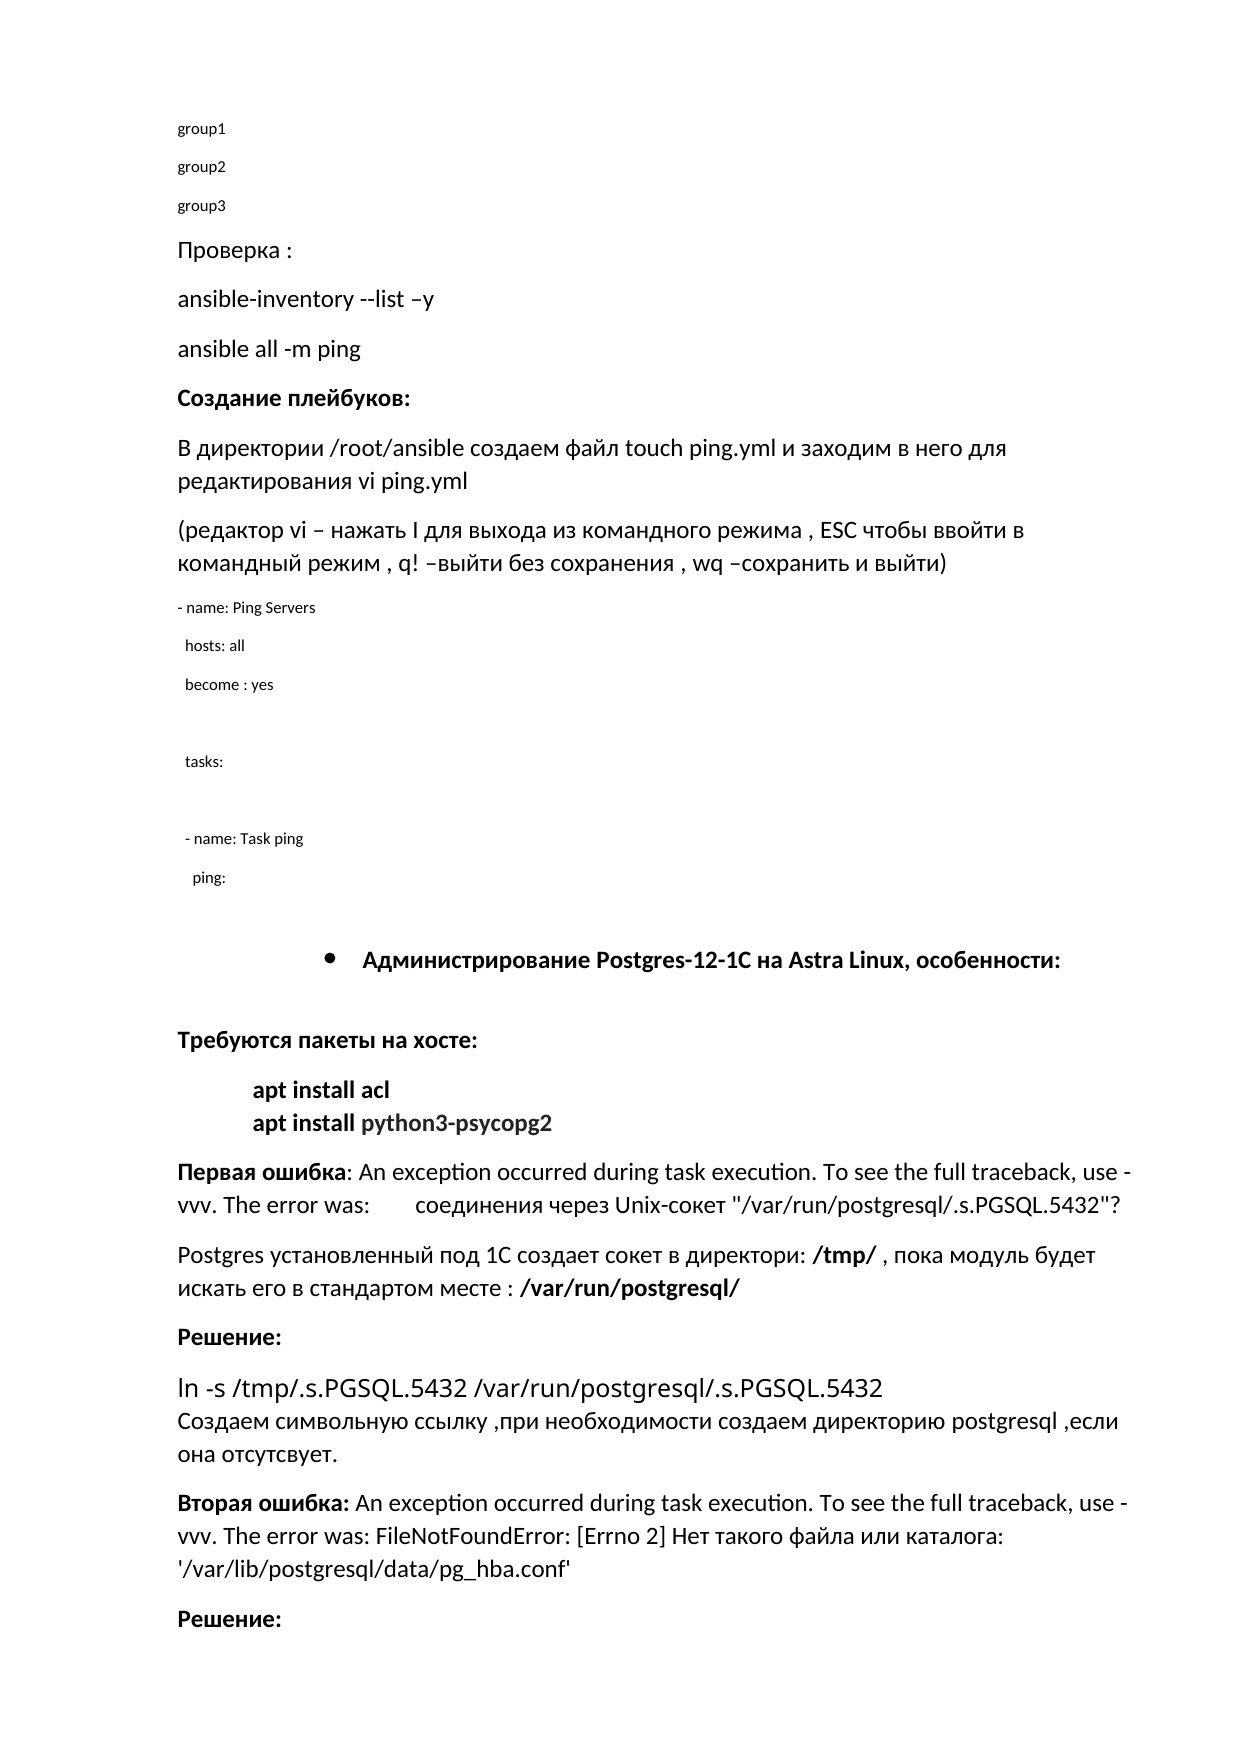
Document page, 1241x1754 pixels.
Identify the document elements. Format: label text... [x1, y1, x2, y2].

text hosts: all [177, 636, 1152, 656]
text Решение: [177, 1321, 1152, 1352]
text ln -s /tmp/.s.PGSQL.5432 /var/run/postgresql/.s.PGSQL.5432 [177, 1371, 1152, 1405]
text - name: Task ping [177, 828, 1152, 849]
text Первая ошибка: An exception occurred during task execution. To see the full traceback, use -vvv. The error was: соединения через Unix-сокет "/var/run/postgresql/.s.PGSQL.5432"? [177, 1156, 1152, 1220]
text ping: [177, 867, 1152, 887]
text group3 [177, 195, 1152, 216]
text (редактор vi – нажать I для выхода из командного режима , ESC чтобы ввойти в командный режим , q! –выйти без сохранения , wq –сохранить и выйти) [177, 514, 1152, 578]
list Администрирование Postgres-12-1C на Astra Linux, особенности: [325, 944, 1152, 974]
text Вторая ошибка: An exception occurred during task execution. To see the full traceback, use -vvv. The error was: FileNotFoundError: [Errno 2] Нет такого файла или каталога: '/var/lib/postgresql/data/pg_hba.conf' [177, 1487, 1152, 1584]
list apt install acl [252, 1074, 1152, 1104]
list apt install python3-psycopg2 [252, 1107, 1152, 1137]
text ansible all -m ping [177, 333, 1152, 363]
text Требуются пакеты на хосте: [177, 1024, 1152, 1055]
text Решение: [177, 1603, 1152, 1633]
text Создание плейбуков: [177, 382, 1152, 413]
text ansible-inventory --list –y [177, 283, 1152, 314]
text group1 [177, 118, 1152, 138]
text Проверка : [177, 234, 1152, 264]
text В директории /root/ansible создаем файл touch ping.yml и заходим в него для редактирования vi ping.yml [177, 432, 1152, 496]
text Создаем символьную ссылку ,при необходимости создаем директорию postgresql ,если она отсутсвует. [177, 1405, 1152, 1468]
text Postgres установленный под 1С создает сокет в директори: /tmp/ , пока модуль будет искать его в стандартом месте : /var/run/postgresql/ [177, 1239, 1152, 1302]
text group2 [177, 157, 1152, 177]
text become : yes [177, 674, 1152, 694]
text tasks: [177, 751, 1152, 772]
text - name: Ping Servers [177, 597, 1152, 617]
